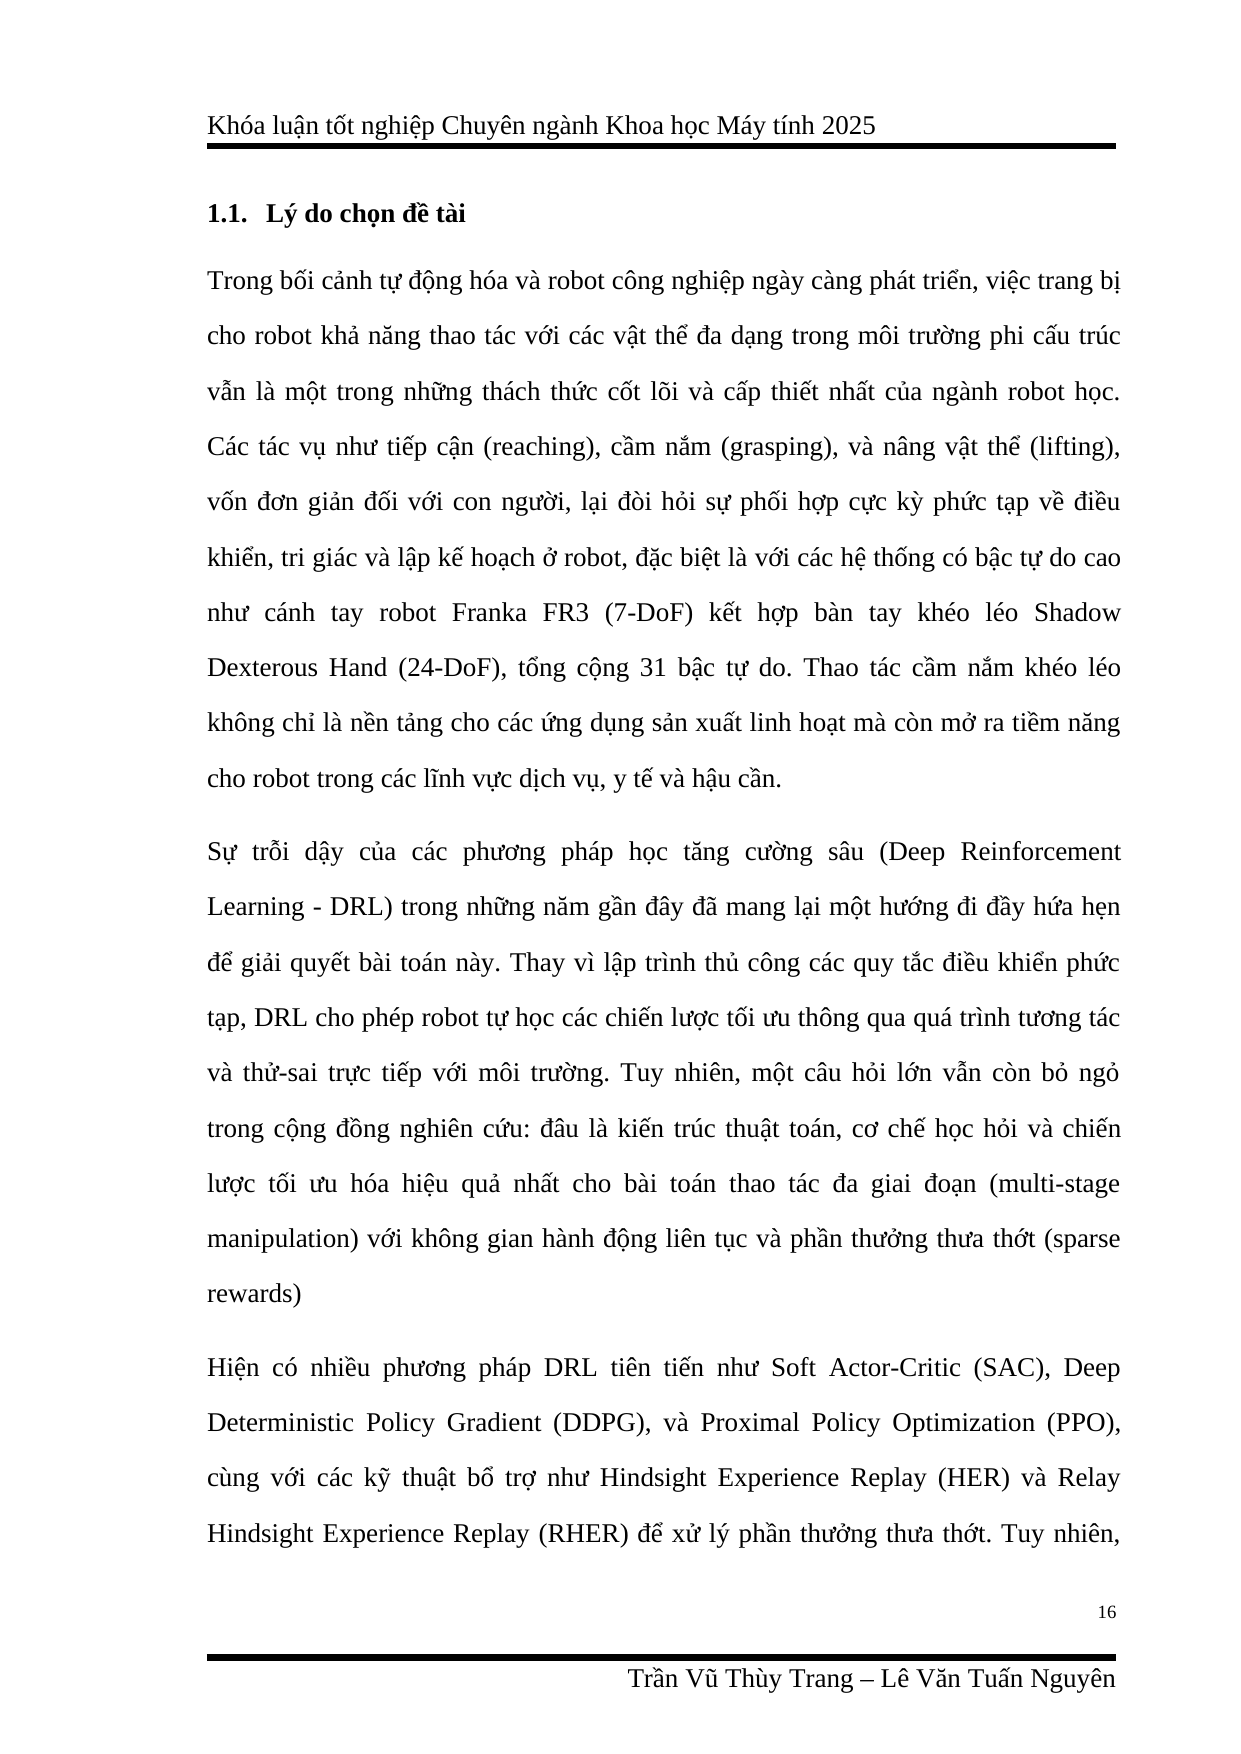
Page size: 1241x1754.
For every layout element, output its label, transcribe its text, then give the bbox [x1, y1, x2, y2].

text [207, 1348, 1122, 1551]
text Sự trỗi dậy của các phương pháp học tăng cường sâu (Deep Reinforcement Learning - DRL) trong những năm gần đây đã mang lại một hướng đi đầy hứa hẹn để giải quyết bài toán này. Thay vì lập trình thủ công các quy tắc điều khiển phức tạp, DRL cho phép robot tự học các chiến lược tối ưu thông qua quá trình tương tác và thử-sai trực tiếp với môi trường. Tuy nhiên, một câu hỏi lớn vẫn còn bỏ ngỏ trong cộng đồng nghiên cứu: đâu là kiến trúc thuật toán, cơ chế học hỏi và chiến lược tối ưu hóa hiệu quả nhất cho bài toán thao tác đa giai đoạn (multi-stage manipulation) với không gian hành động liên tục và phần thưởng thưa thớt (sparse rewards) [207, 832, 1122, 1312]
subtitle Lý do chọn đề tài [207, 195, 1122, 232]
text Trong bối cảnh tự động hóa và robot công nghiệp ngày càng phát triển, việc trang bị cho robot khả năng thao tác với các vật thể đa dạng trong môi trường phi cấu trúc vẫn là một trong những thách thức cốt lõi và cấp thiết nhất của ngành robot học. Các tác vụ như tiếp cận (reaching), cầm nắm (grasping), và nâng vật thể (lifting), vốn đơn giản đối với con người, lại đòi hỏi sự phối hợp cực kỳ phức tạp về điều khiển, tri giác và lập kế hoạch ở robot, đặc biệt là với các hệ thống có bậc tự do cao như cánh tay robot Franka FR3 (7-DoF) kết hợp bàn tay khéo léo Shadow Dexterous Hand (24-DoF), tổng cộng 31 bậc tự do. Thao tác cầm nắm khéo léo không chỉ là nền tảng cho các ứng dụng sản xuất linh hoạt mà còn mở ra tiềm năng cho robot trong các lĩnh vực dịch vụ, y tế và hậu cần. [207, 261, 1122, 796]
